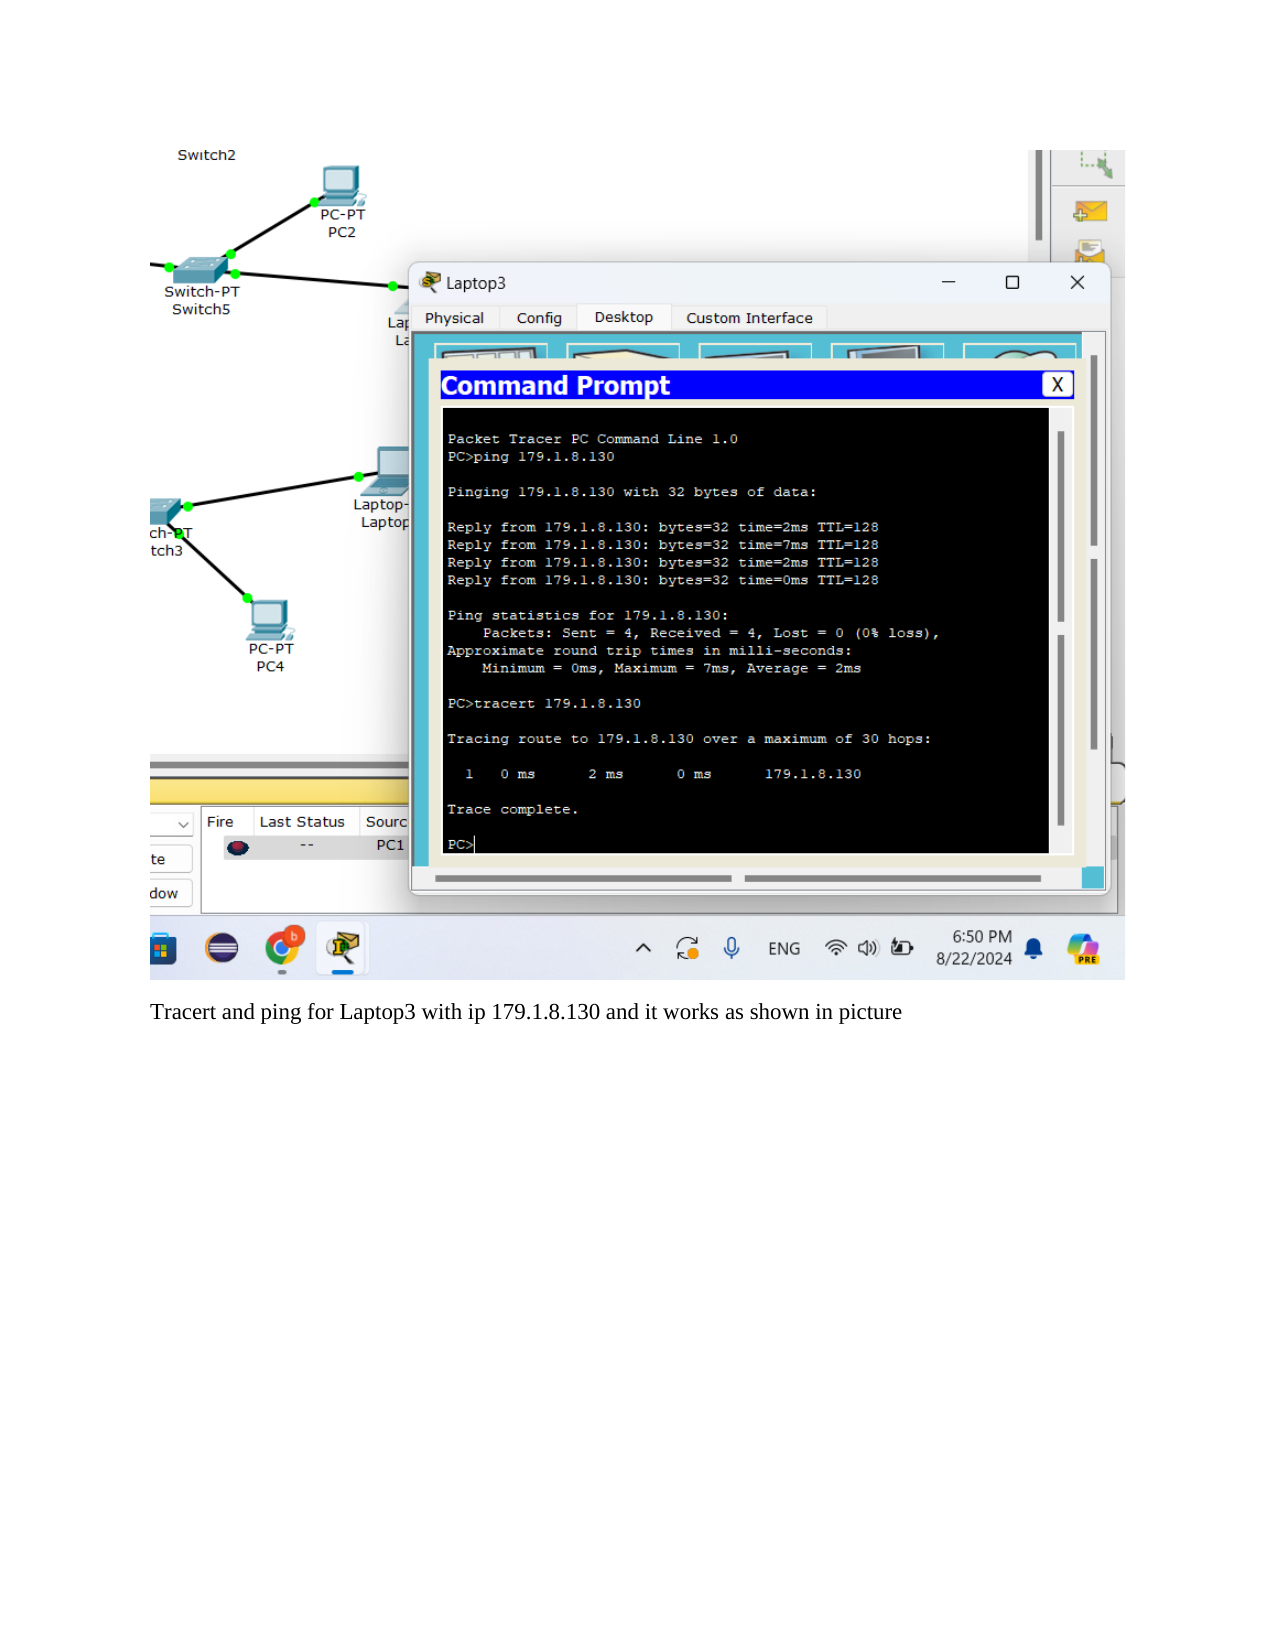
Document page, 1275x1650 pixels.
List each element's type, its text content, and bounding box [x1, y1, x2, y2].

text Tracert and ping for Laptop3 with ip 179.1.8.130 and it works as shown in picture [150, 998, 1125, 1024]
picture [150, 150, 1125, 980]
